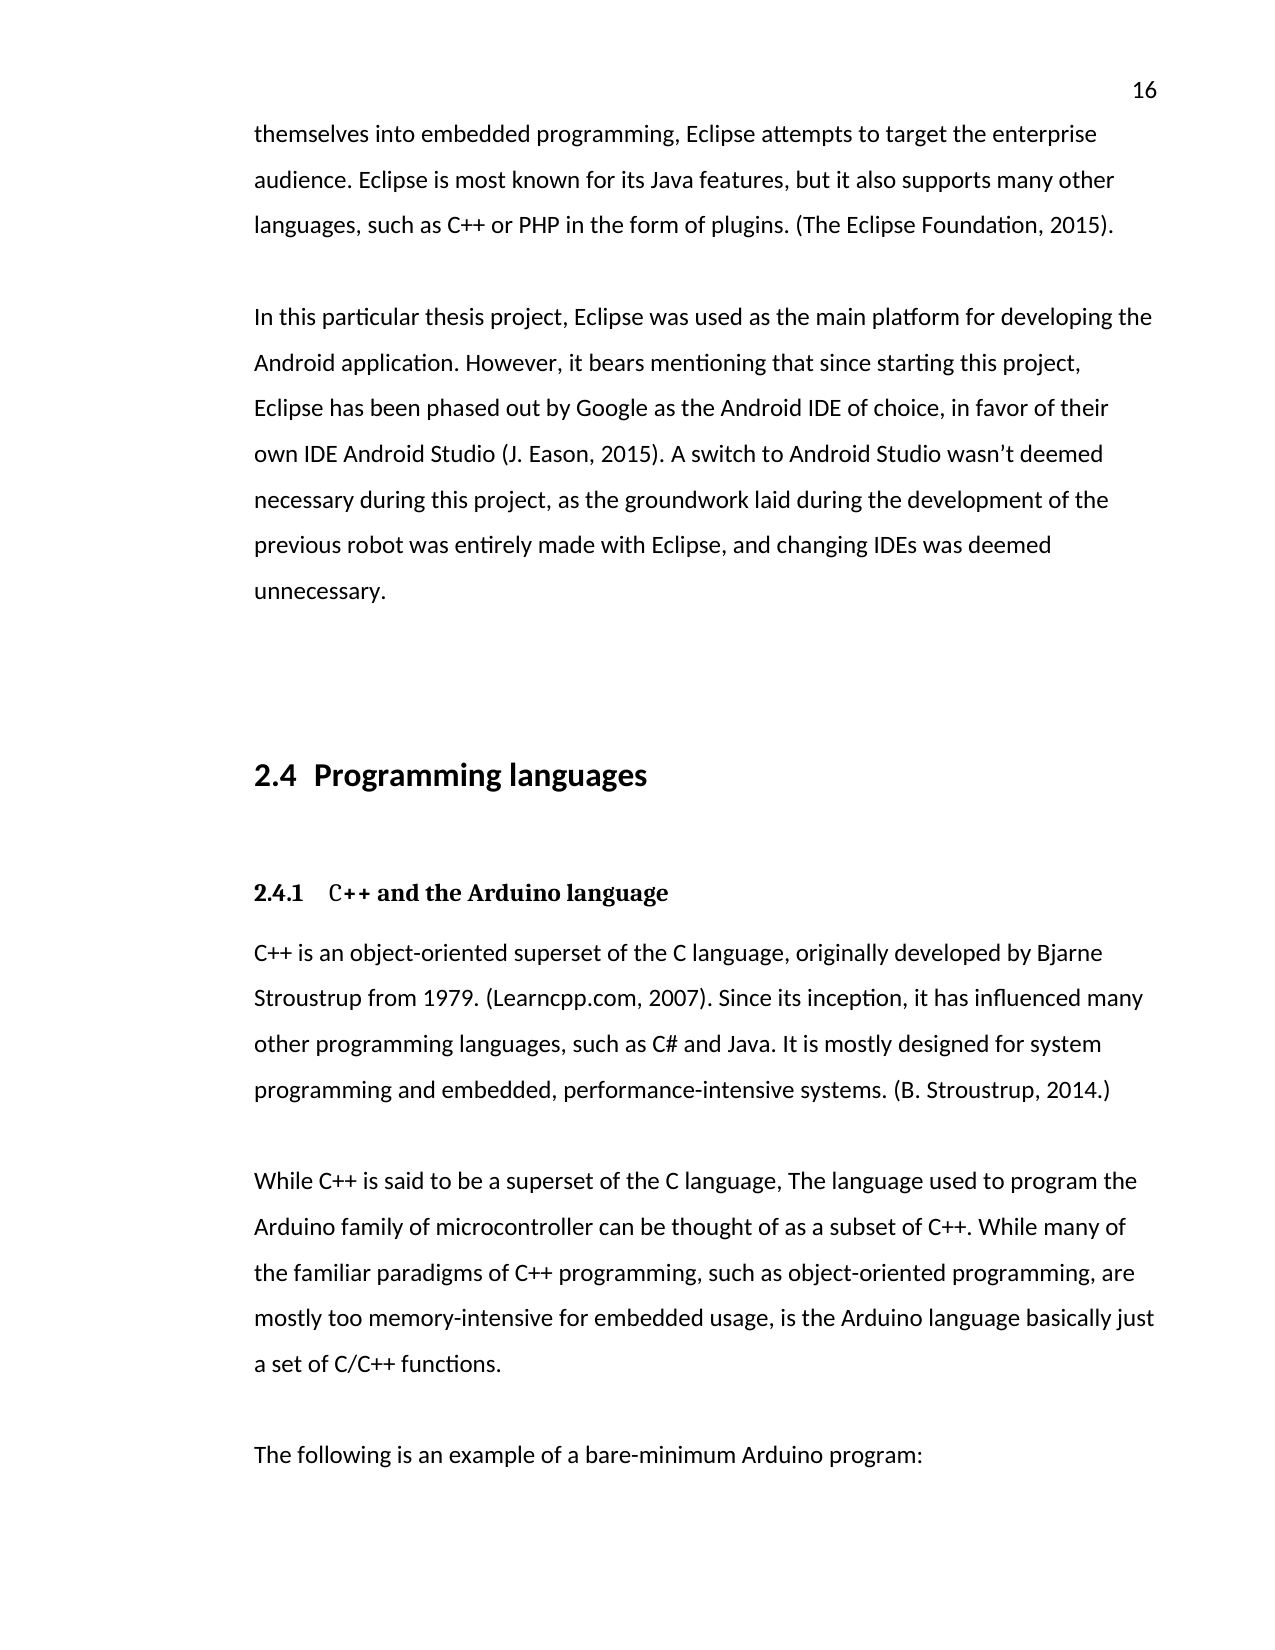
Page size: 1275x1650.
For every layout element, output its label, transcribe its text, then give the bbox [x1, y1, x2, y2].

subtitle C++ and the Arduino language [254, 879, 1157, 908]
text C++ is an object-oriented superset of the C language, originally developed by Bjarne Stroustrup from 1979. (Learncpp.com, 2007). Since its inception, it has influenced many other programming languages, such as C# and Java. It is mostly designed for system programming and embedded, performance-intensive systems. (B. Stroustrup, 2014.) [254, 937, 1157, 1104]
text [254, 118, 1157, 240]
text While C++ is said to be a superset of the C language, The language used to program the Arduino family of microcontroller can be thought of as a subset of C++. While many of the familiar paradigms of C++ programming, such as object-oriented programming, are mostly too memory-intensive for embedded usage, is the Arduino language basically just a set of C/C++ functions. [254, 1165, 1157, 1379]
text In this particular thesis project, Eclipse was used as the main platform for developing the Android application. However, it bears mentioning that since starting this project, Eclipse has been phased out by Google as the Android IDE of choice, in favor of their own IDE Android Studio (J. Eason, 2015). A switch to Android Studio wasn’t deemed necessary during this project, as the groundwork laid during the development of the previous robot was entirely made with Eclipse, and changing IDEs was deemed unnecessary. [254, 301, 1157, 606]
subtitle Programming languages [254, 754, 1157, 795]
text The following is an example of a bare-minimum Arduino program: [254, 1440, 1157, 1470]
